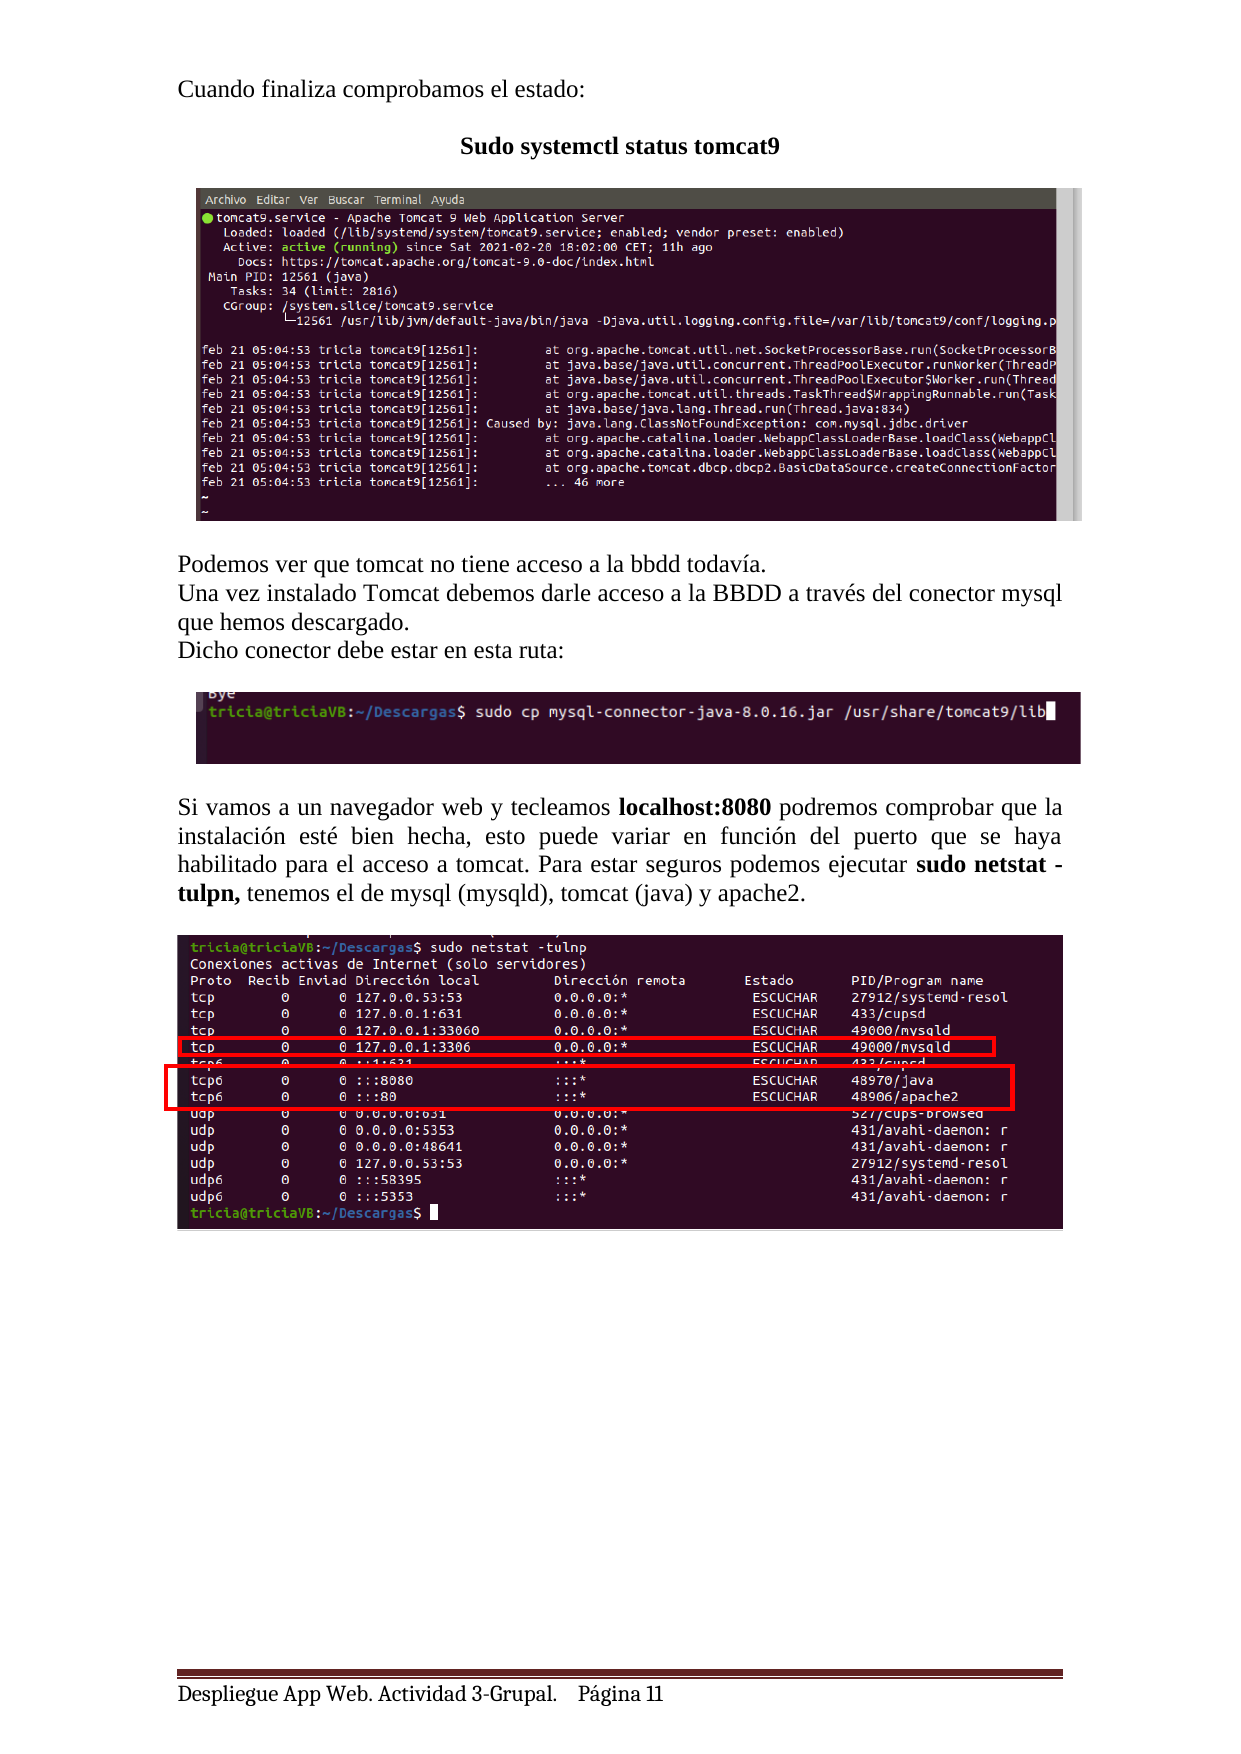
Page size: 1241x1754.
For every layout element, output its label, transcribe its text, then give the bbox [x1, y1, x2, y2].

text Si vamos a un navegador web y tecleamos localhost:8080 podremos comprobar que la instalación esté bien hecha, esto puede variar en función del puerto que se haya habilitado para el acceso a tomcat. Para estar seguros podemos ejecutar sudo netstat -tulpn, tenemos el de mysql (mysqld), tomcat (java) y apache2. [177, 792, 1063, 907]
text Una vez instalado Tomcat debemos darle acceso a la BBDD a través del conector mysql que hemos descargado. [177, 578, 1063, 635]
text Sudo systemctl status tomcat9 [177, 131, 1063, 160]
text Podemos ver que tomcat no tiene acceso a la bbdd todavía. [177, 549, 1063, 578]
picture [177, 1068, 1010, 1107]
picture [177, 935, 1063, 1231]
text Dicho conector debe estar en esta ruta: [177, 635, 1063, 664]
text Cuando finaliza comprobamos el estado: [177, 74, 1063, 103]
